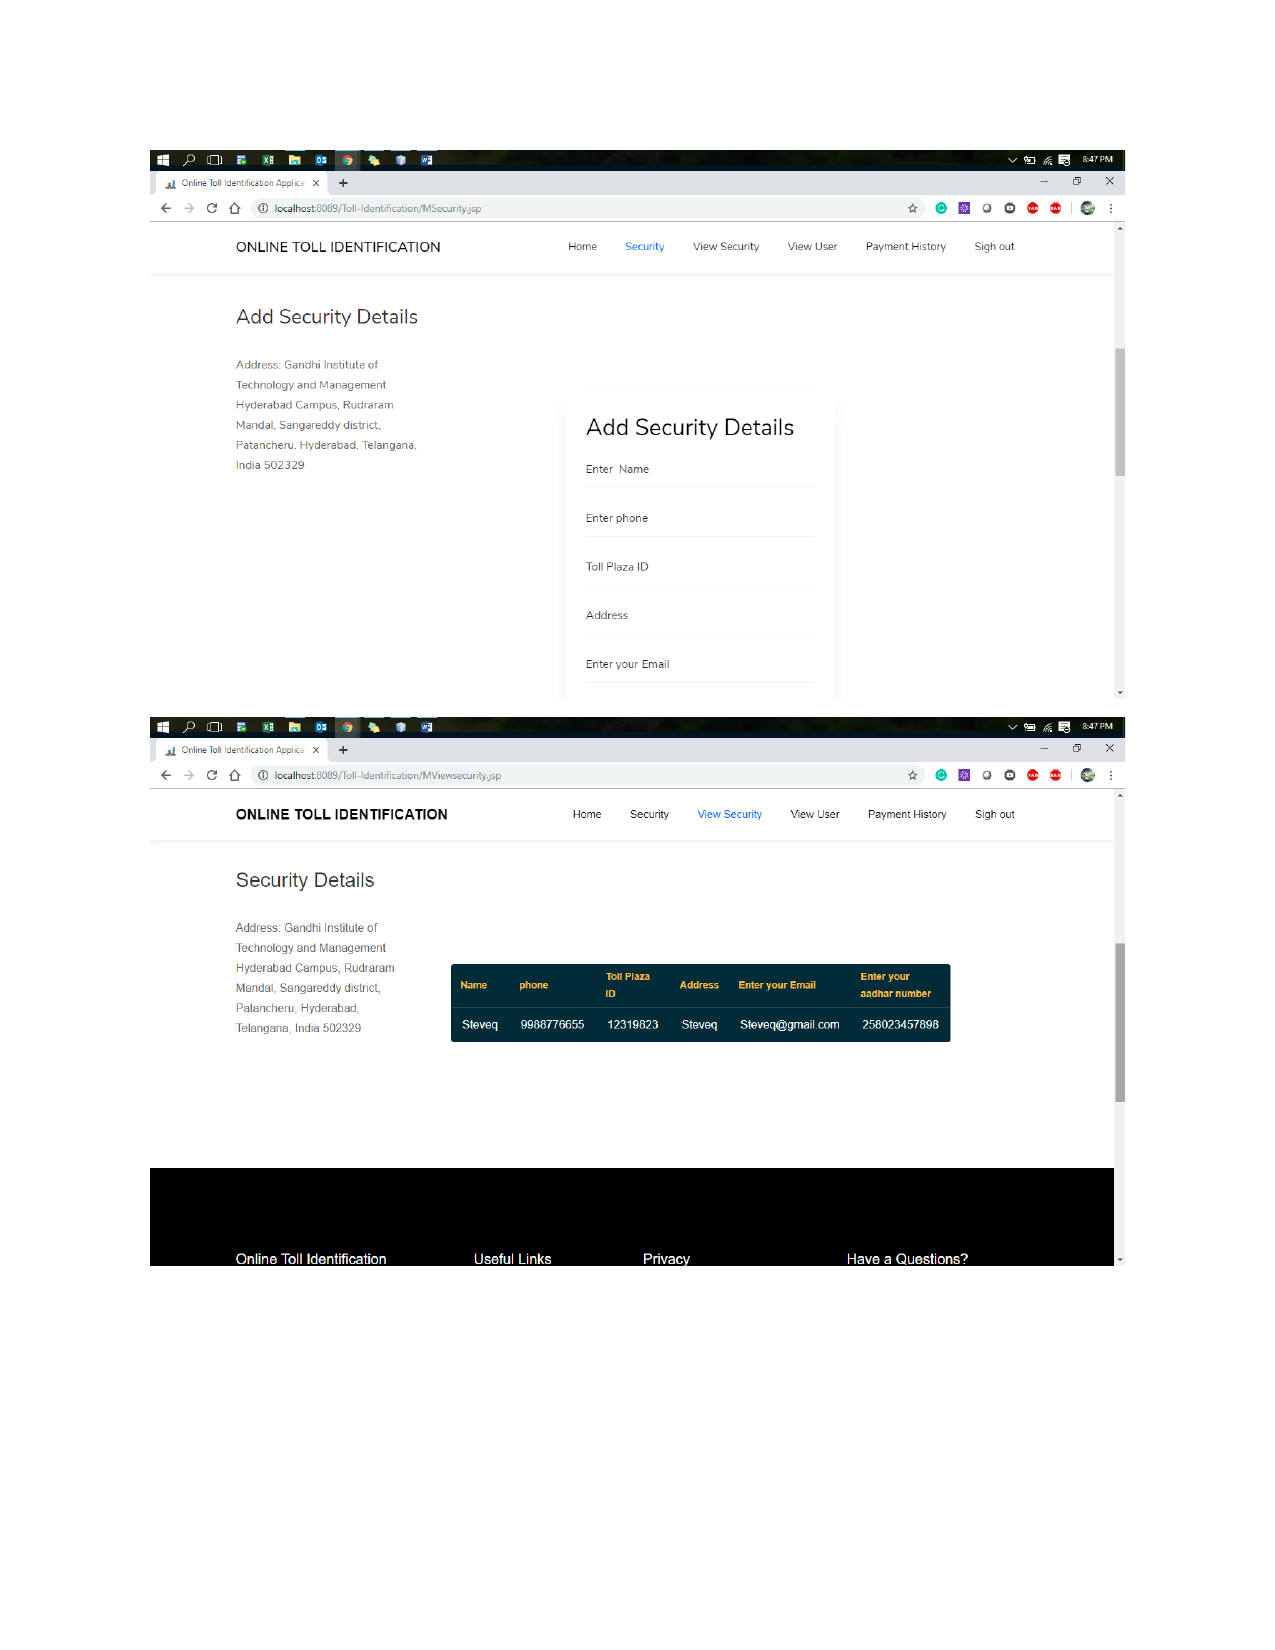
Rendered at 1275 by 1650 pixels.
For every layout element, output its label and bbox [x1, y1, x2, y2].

picture [150, 150, 1125, 699]
picture [150, 717, 1125, 1266]
